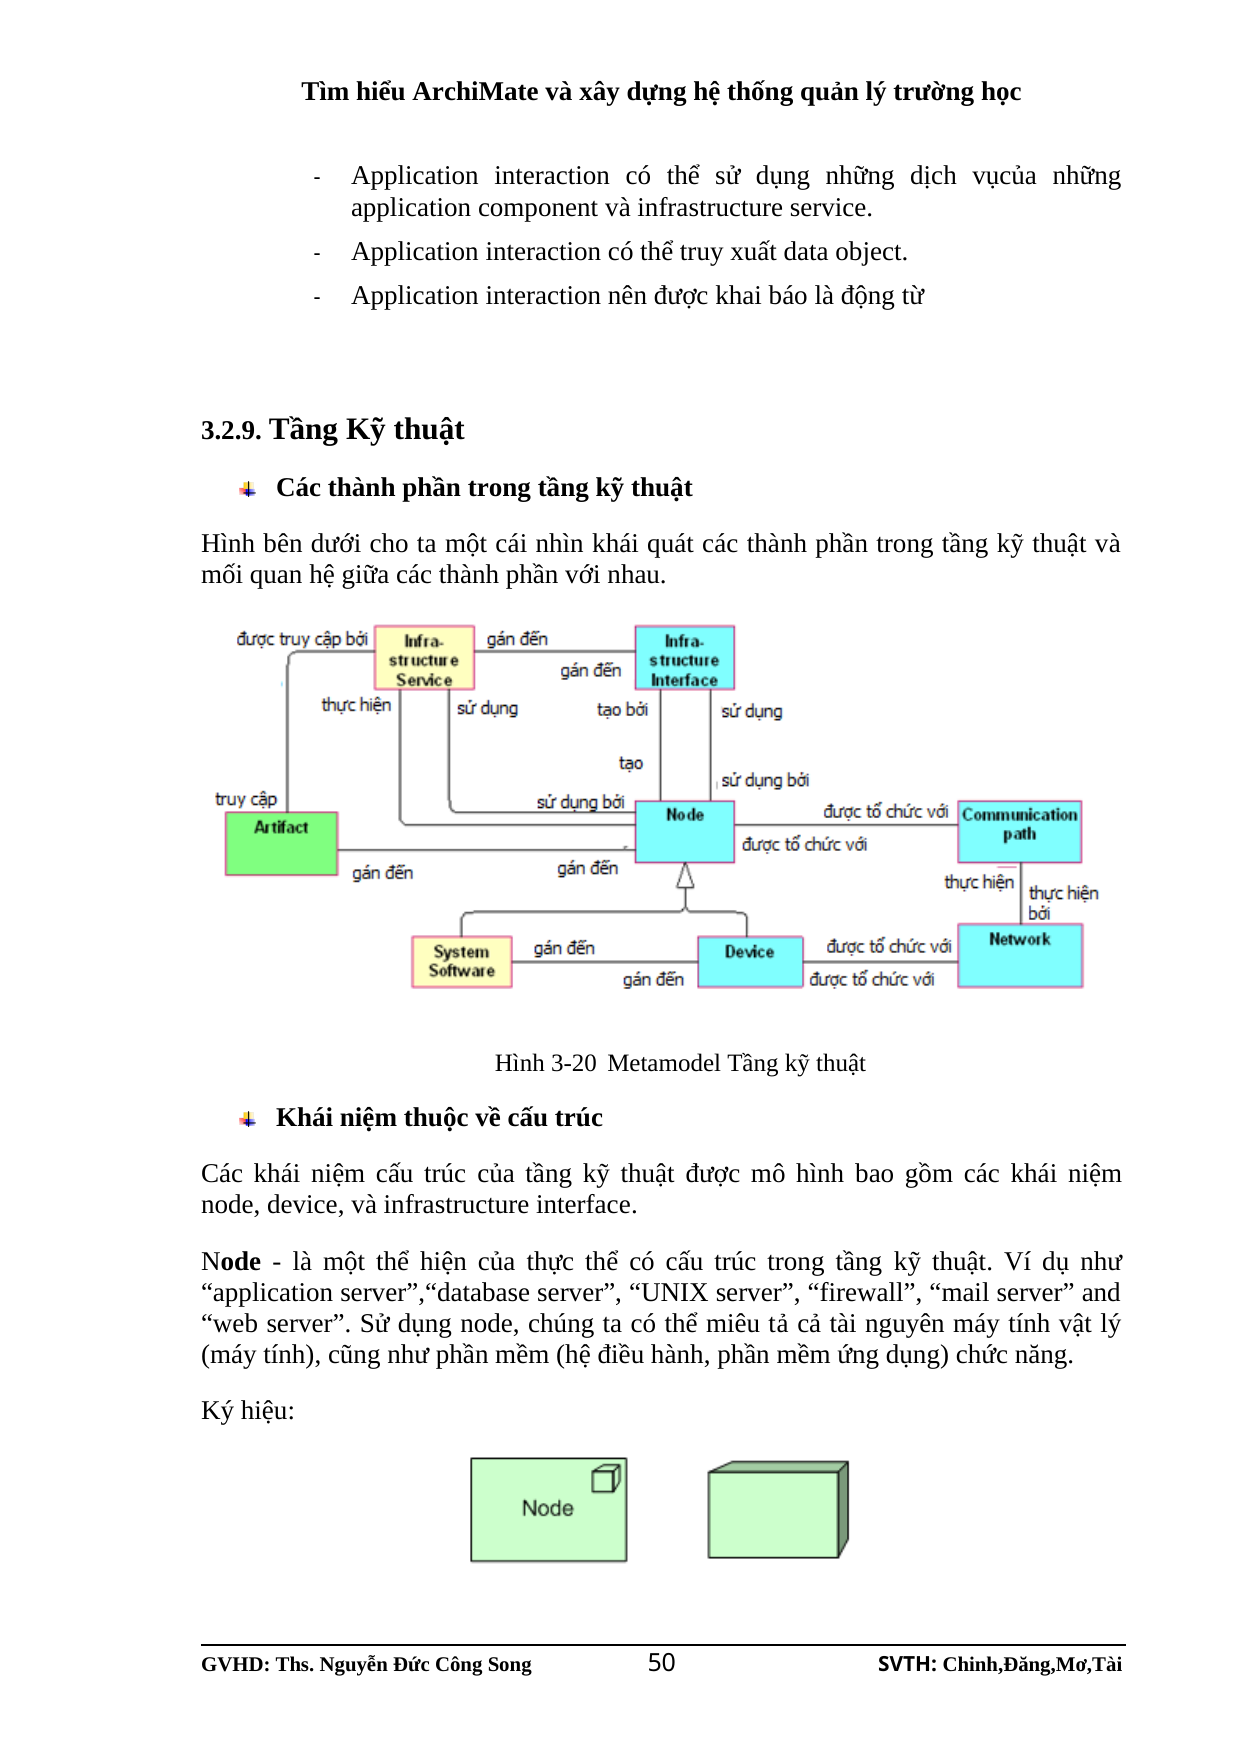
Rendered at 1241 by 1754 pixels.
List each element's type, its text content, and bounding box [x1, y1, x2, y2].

text Application interaction có thể truy xuất data object. [313, 235, 1122, 266]
text Các khái niệm cấu trúc của tầng kỹ thuật được mô hình bao gồm các khái niệm node, device, và infrastructure interface. [201, 1157, 1122, 1220]
text Hình bên dưới cho ta một cái nhìn khái quát các thành phần trong tầng kỹ thuật và mối quan hệ giữa các thành phần với nhau. [201, 527, 1122, 590]
text Khái niệm thuộc về cấu trúc [238, 1101, 1122, 1132]
text Application interaction nên được khai báo là động từ [313, 279, 1122, 311]
list Tầng Kỹ thuật [201, 410, 1122, 446]
text Application interaction có thể sử dụng những dịch vụcủa những application component và infrastructure service. [313, 159, 1122, 222]
text Node - là một thể hiện của thực thể có cấu trúc trong tầng kỹ thuật. Ví dụ như “application server”,“database server”, “UNIX server”, “firewall”, “mail server” and “web server”. Sử dụng node, chúng ta có thể miêu tả cả tài nguyên máy tính vật lý (máy tính), cũng như phần mềm (hệ điều hành, phần mềm ứng dụng) chức năng. [201, 1245, 1122, 1369]
picture [239, 480, 256, 497]
text Metamodel Tầng kỹ thuật [238, 1048, 1122, 1076]
picture [467, 1450, 857, 1573]
text Ký hiệu: [201, 1394, 1122, 1426]
picture [200, 614, 1114, 1000]
text Các thành phần trong tầng kỹ thuật [238, 471, 1122, 502]
picture [239, 1110, 256, 1127]
